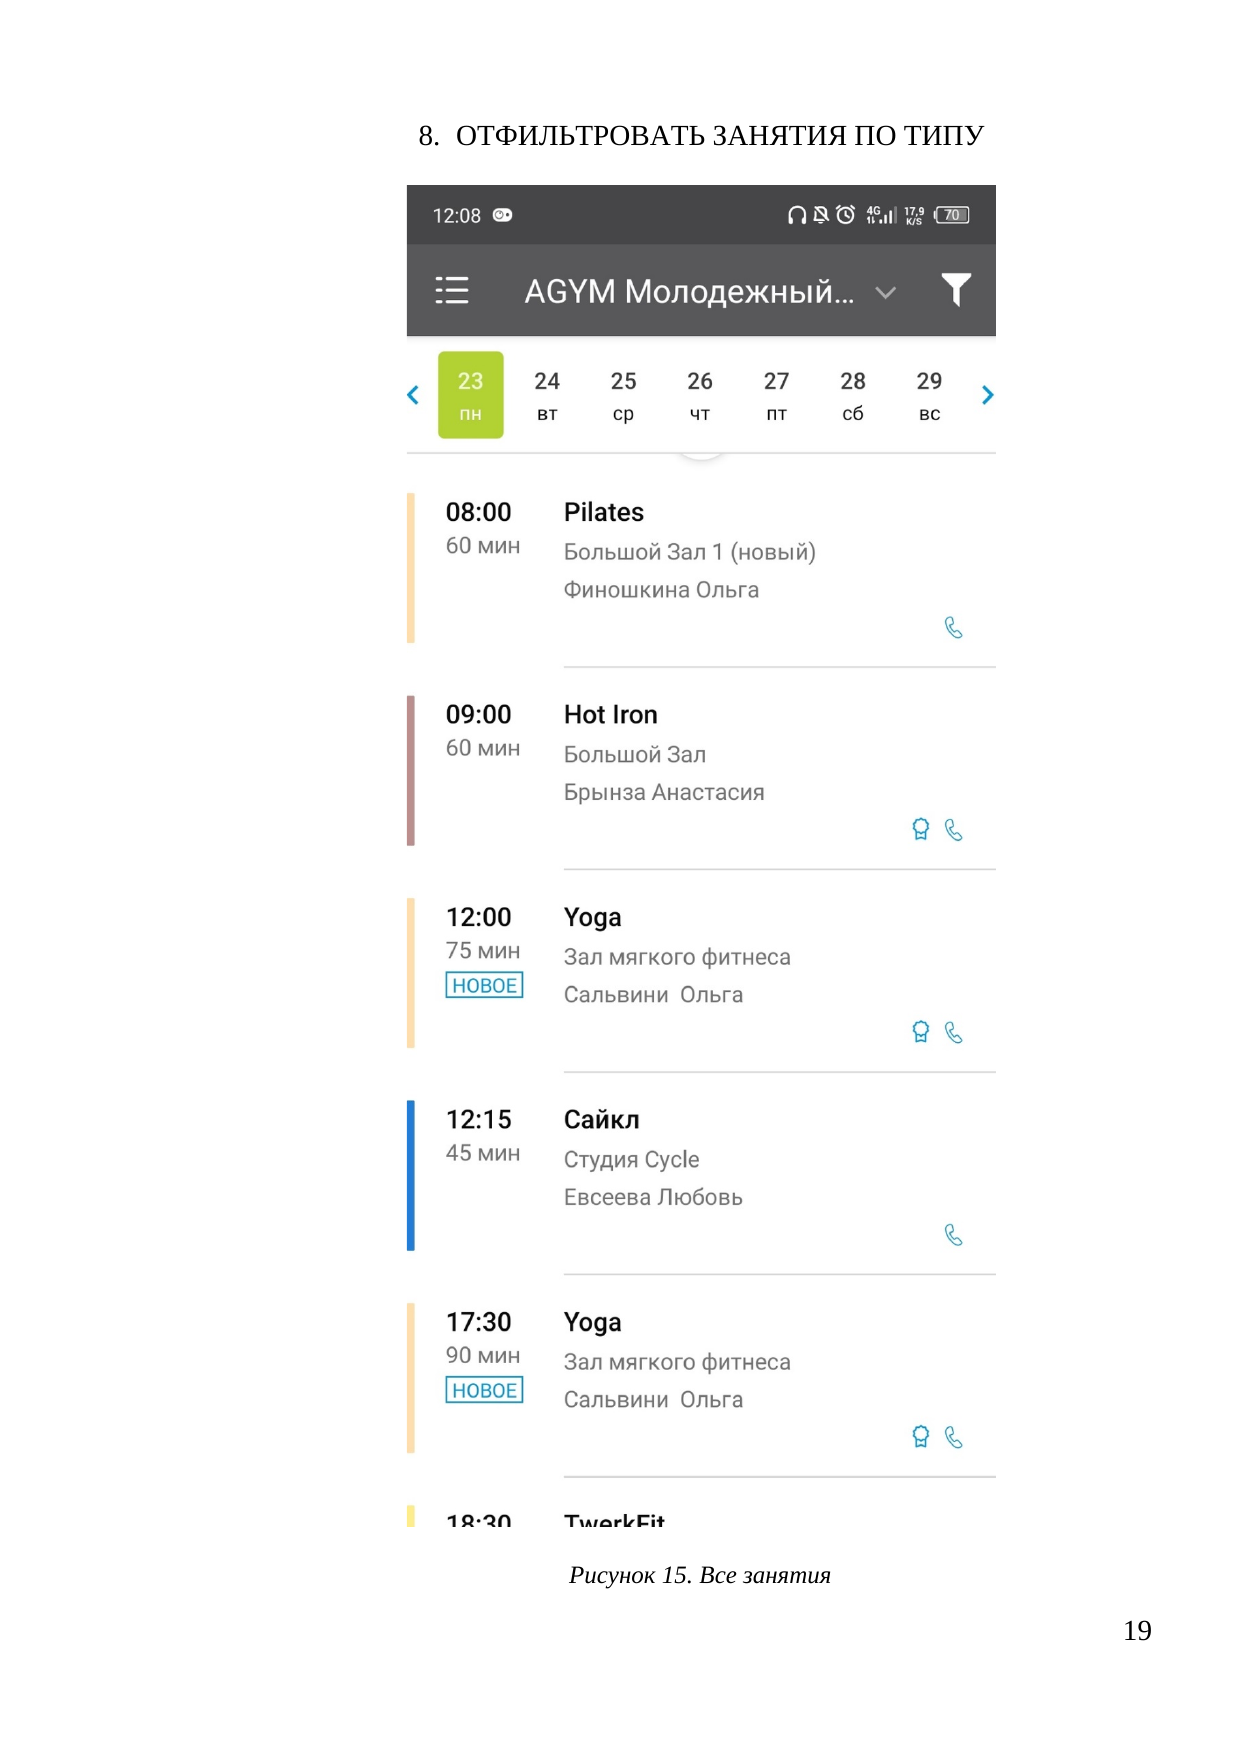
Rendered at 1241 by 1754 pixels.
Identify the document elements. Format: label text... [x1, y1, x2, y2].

text Рисунок 15. Все занятия [251, 1561, 1152, 1589]
list ОТФИЛЬТРОВАТЬ ЗАНЯТИЯ ПО ТИПУ [251, 118, 1152, 152]
picture [406, 185, 996, 1527]
